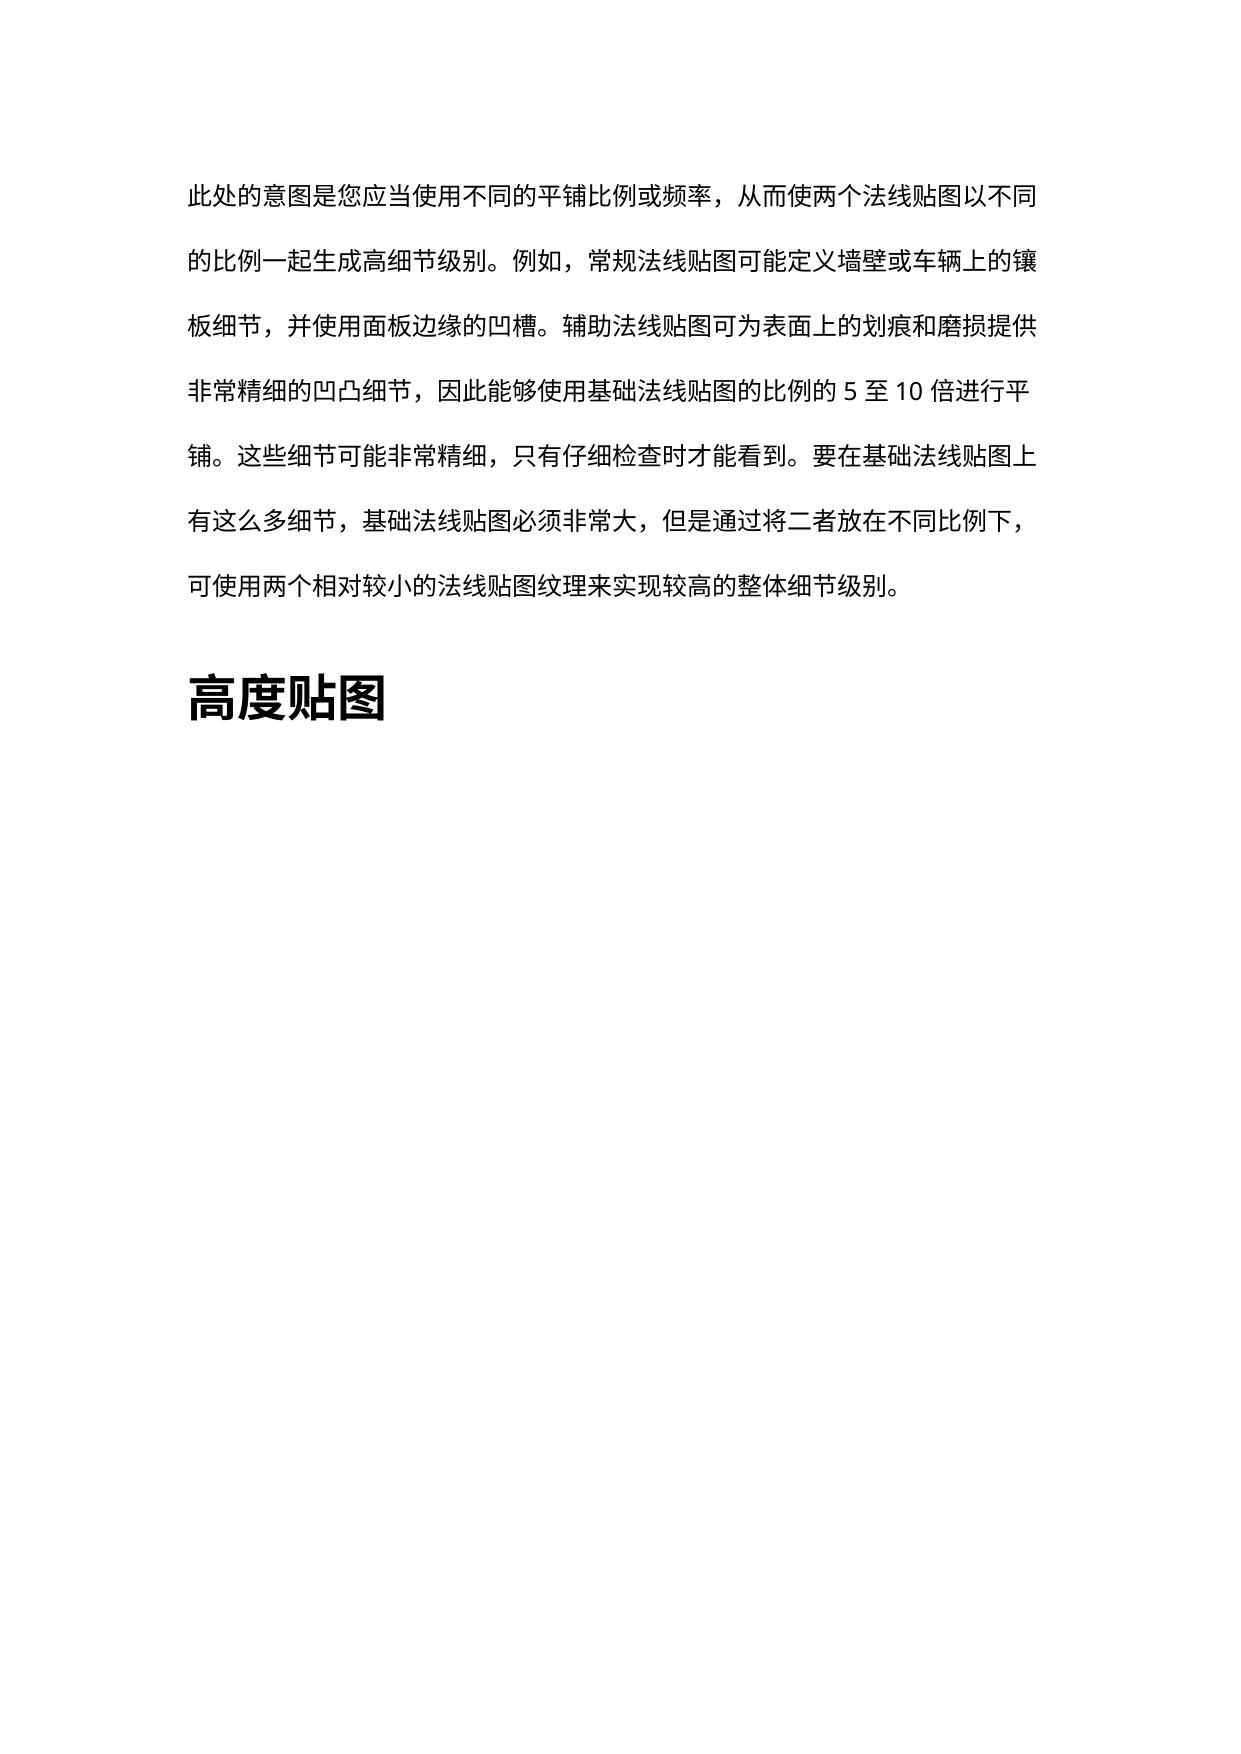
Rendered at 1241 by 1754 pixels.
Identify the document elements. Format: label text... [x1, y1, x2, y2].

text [187, 162, 1053, 617]
subtitle 高度贴图 [187, 646, 1053, 744]
